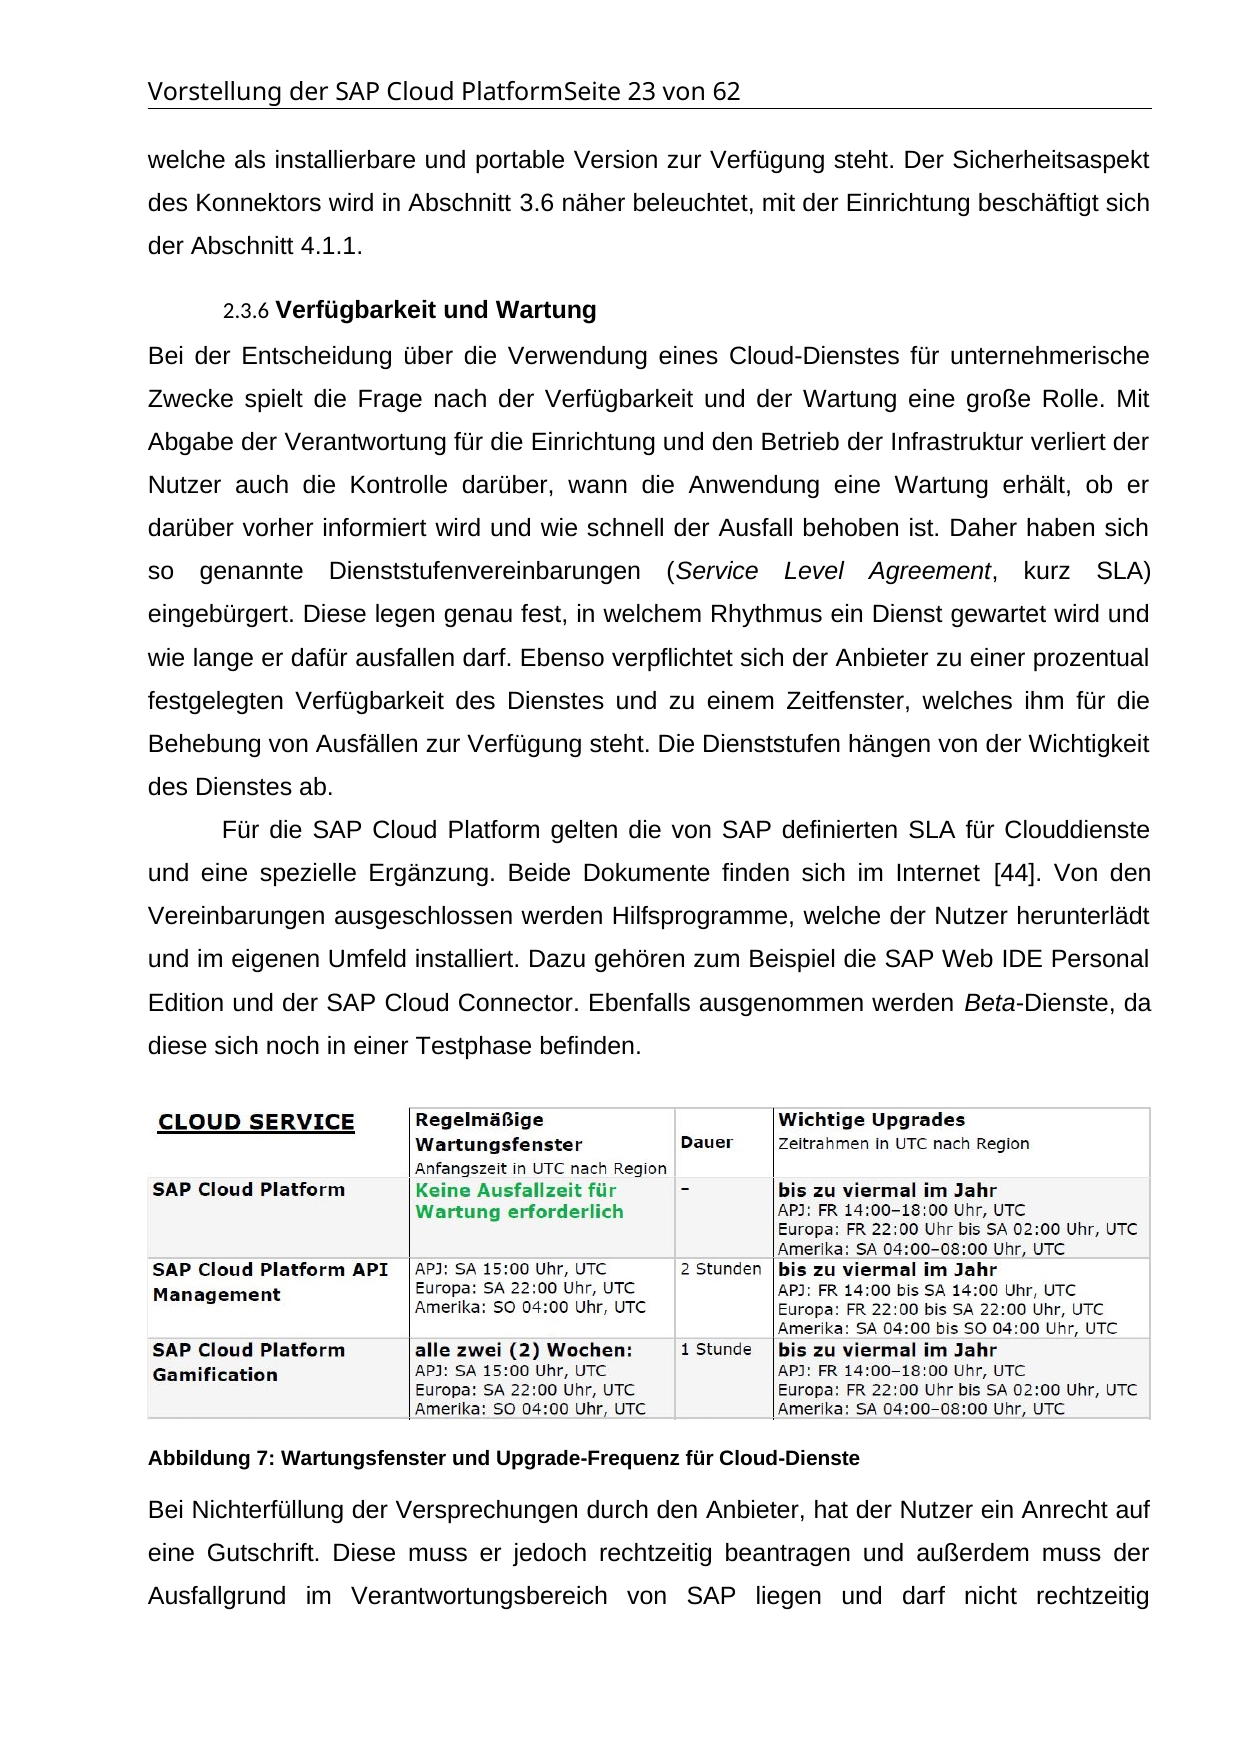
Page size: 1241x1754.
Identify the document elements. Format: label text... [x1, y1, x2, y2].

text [148, 1495, 1152, 1610]
text Für die SAP Cloud Platform gelten die von SAP definierten SLA für Clouddienste und eine spezielle Ergänzung. Beide Dokumente finden sich im Internet . Von den Vereinbarungen ausgeschlossen werden Hilfsprogramme, welche der Nutzer herunterlädt und im eigenen Umfeld installiert. Dazu gehören zum Beispiel die SAP Web IDE Personal Edition und der SAP Cloud Connector. Ebenfalls ausgenommen werden Beta-Dienste, da diese sich noch in einer Testphase befinden. [148, 815, 1152, 1059]
subtitle Verfügbarkeit und Wartung [223, 295, 1152, 324]
picture [147, 1086, 1152, 1420]
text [148, 145, 1152, 260]
text Bei der Entscheidung über die Verwendung eines Cloud-Dienstes für unternehmerische Zwecke spielt die Frage nach der Verfügbarkeit und der Wartung eine große Rolle. Mit Abgabe der Verantwortung für die Einrichtung und den Betrieb der Infrastruktur verliert der Nutzer auch die Kontrolle darüber, wann die Anwendung eine Wartung erhält, ob er darüber vorher informiert wird und wie schnell der Ausfall behoben ist. Daher haben sich so genannte Dienststufenvereinbarungen (Service Level Agreement, kurz SLA) eingebürgert. Diese legen genau fest, in welchem Rhythmus ein Dienst gewartet wird und wie lange er dafür ausfallen darf. Ebenso verpflichtet sich der Anbieter zu einer prozentual festgelegten Verfügbarkeit des Dienstes und zu einem Zeitfenster, welches ihm für die Behebung von Ausfällen zur Verfügung steht. Die Dienststufen hängen von der Wichtigkeit des Dienstes ab. [148, 341, 1152, 801]
text Abbildung 7: Wartungsfenster und Upgrade-Frequenz für Cloud-Dienste [148, 1420, 1152, 1470]
